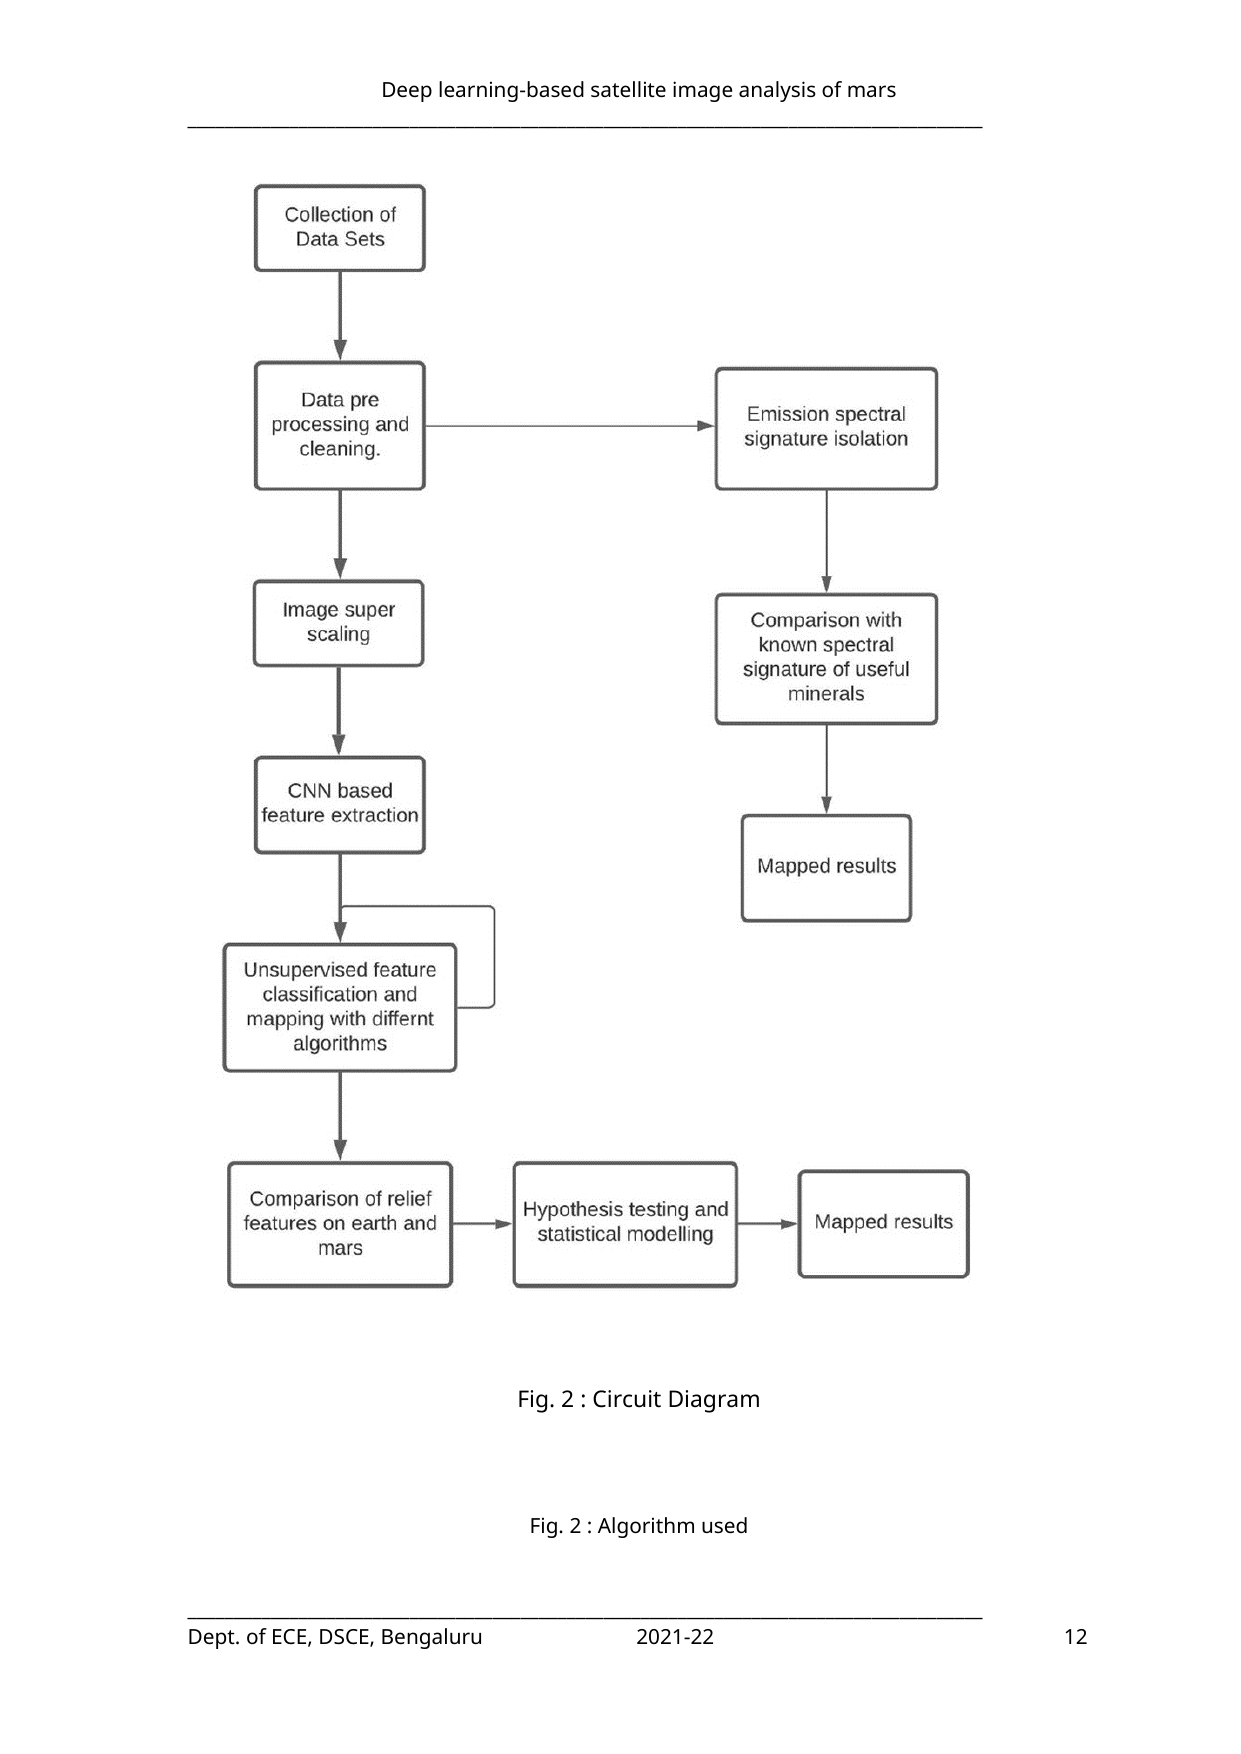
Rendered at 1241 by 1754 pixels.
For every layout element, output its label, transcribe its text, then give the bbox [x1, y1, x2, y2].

text Fig. 2 : Algorithm used [187, 1511, 1090, 1539]
picture [187, 150, 1004, 1323]
text Fig. 2 : Circuit Diagram [187, 1383, 1090, 1414]
